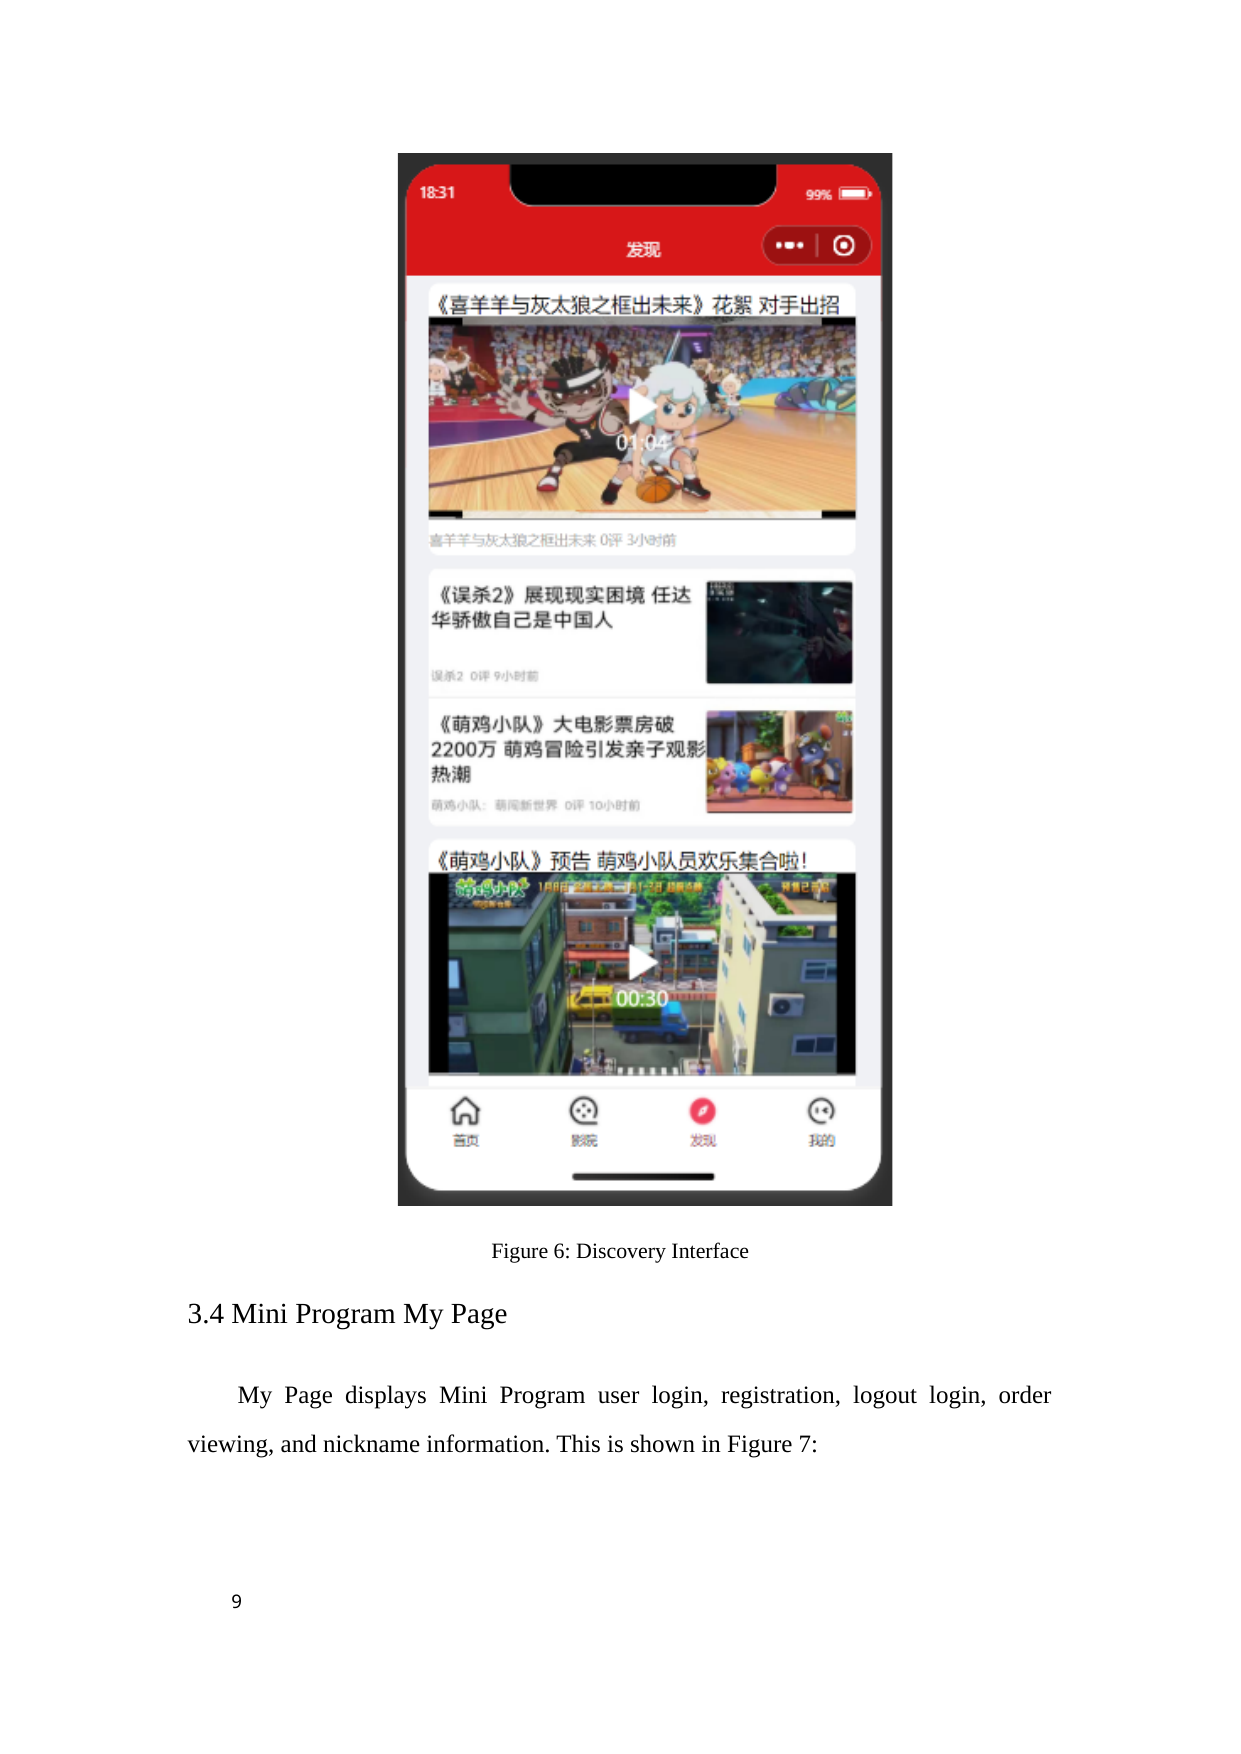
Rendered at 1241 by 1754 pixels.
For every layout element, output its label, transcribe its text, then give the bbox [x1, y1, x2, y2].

picture [397, 153, 893, 1206]
text Figure 6: Discovery Interface [187, 1235, 1053, 1267]
text My Page displays Mini Program user login, registration, logout login, order viewing, and nickname information. This is shown in Figure 7: [187, 1378, 1053, 1459]
text 3.4 Mini Program My Page [187, 1280, 1053, 1345]
